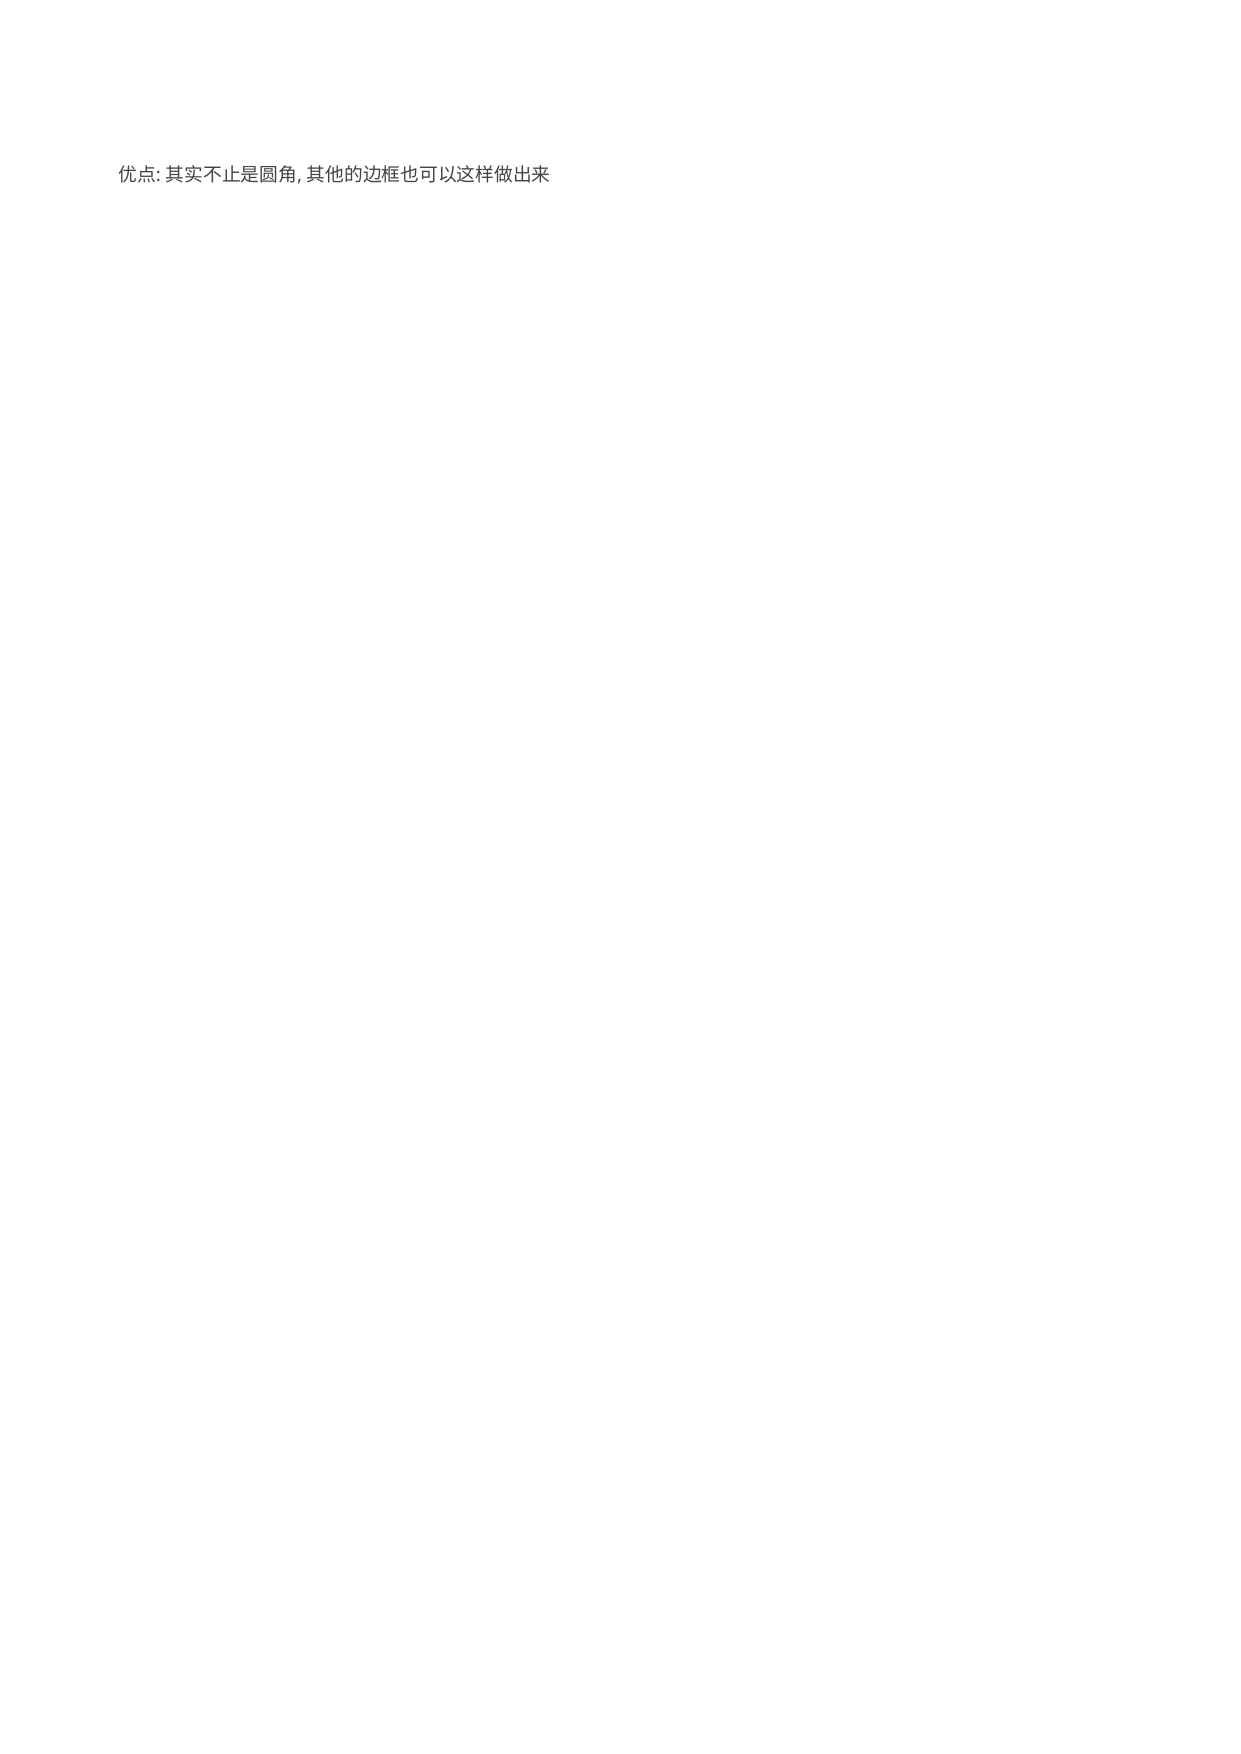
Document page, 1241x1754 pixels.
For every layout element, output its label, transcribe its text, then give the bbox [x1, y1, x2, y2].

text 优点: 其实不止是圆角, 其他的边框也可以这样做出来 [110, 151, 1158, 191]
